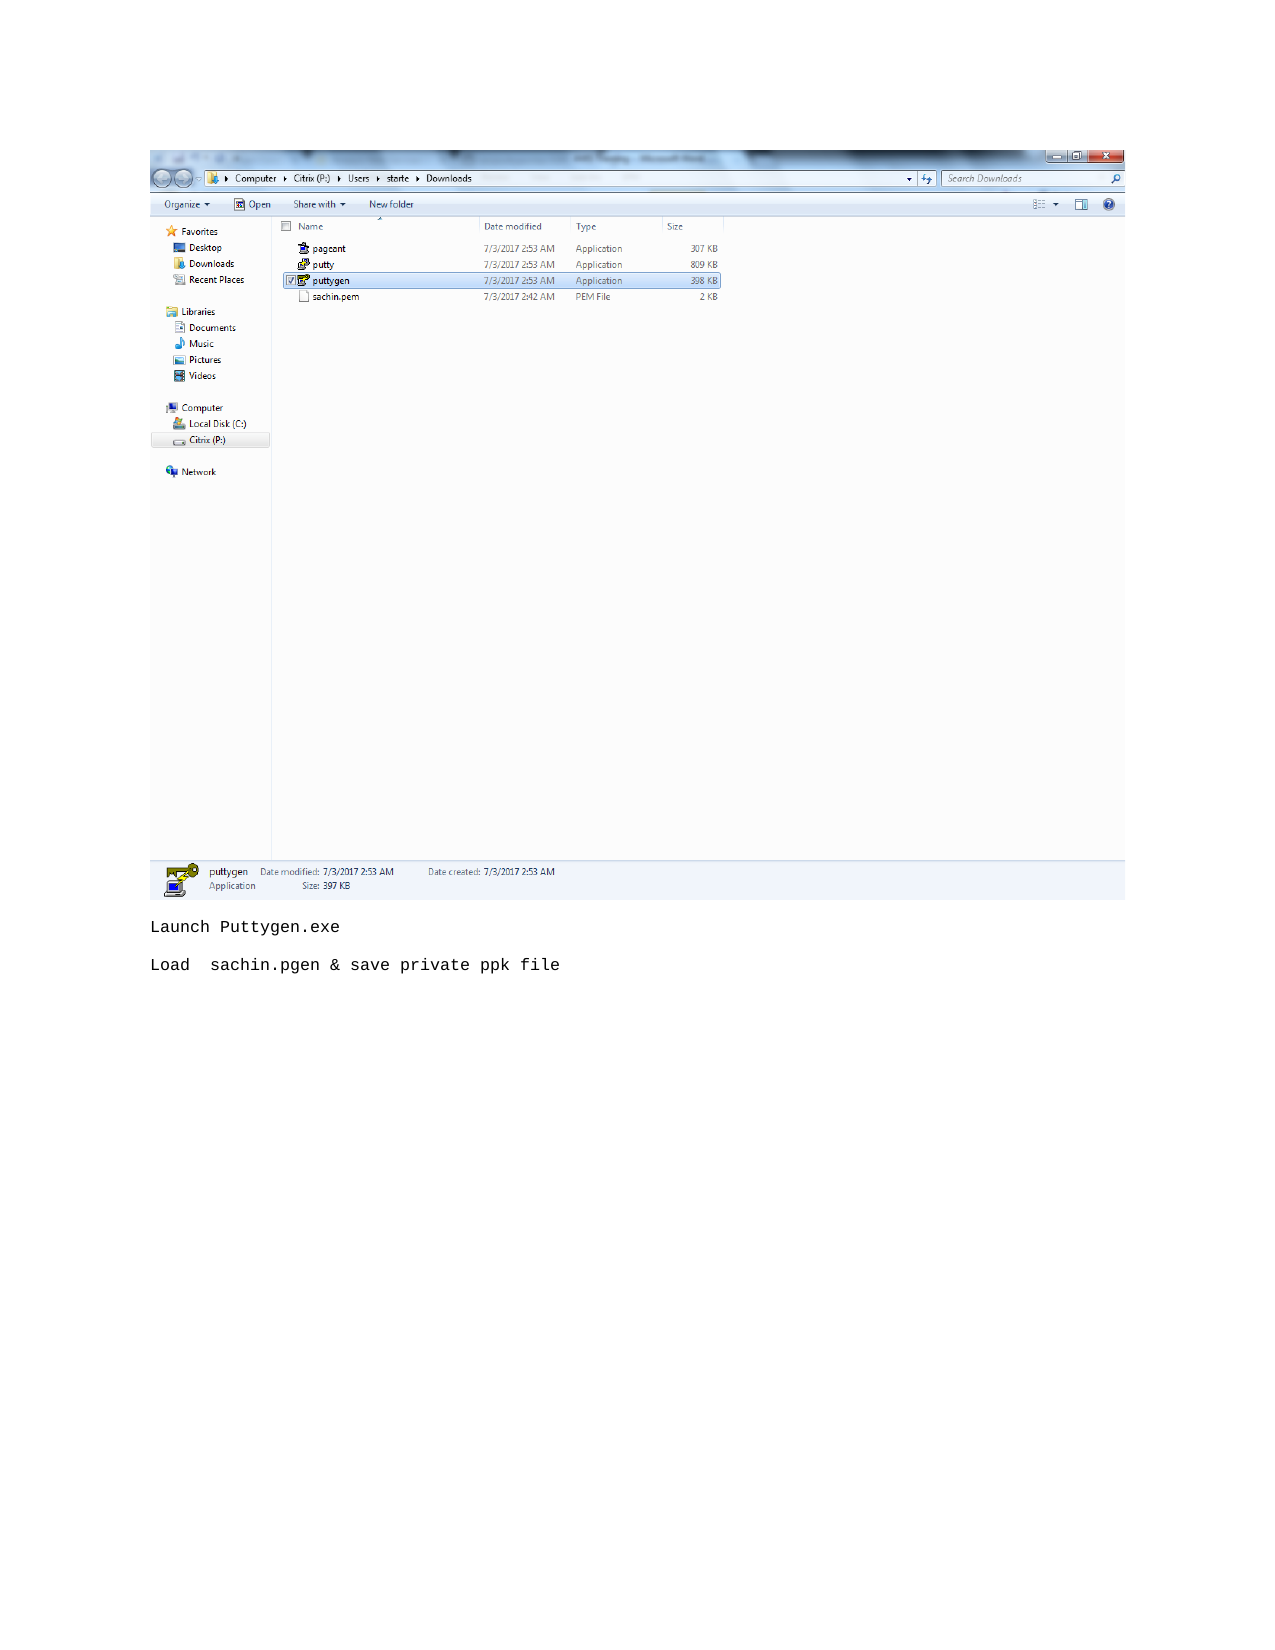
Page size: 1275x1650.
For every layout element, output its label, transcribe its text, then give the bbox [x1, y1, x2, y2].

text Load sachin.pgen & save private ppk file [150, 956, 1125, 975]
picture [150, 150, 1125, 900]
text Launch Puttygen.exe [150, 918, 1125, 937]
